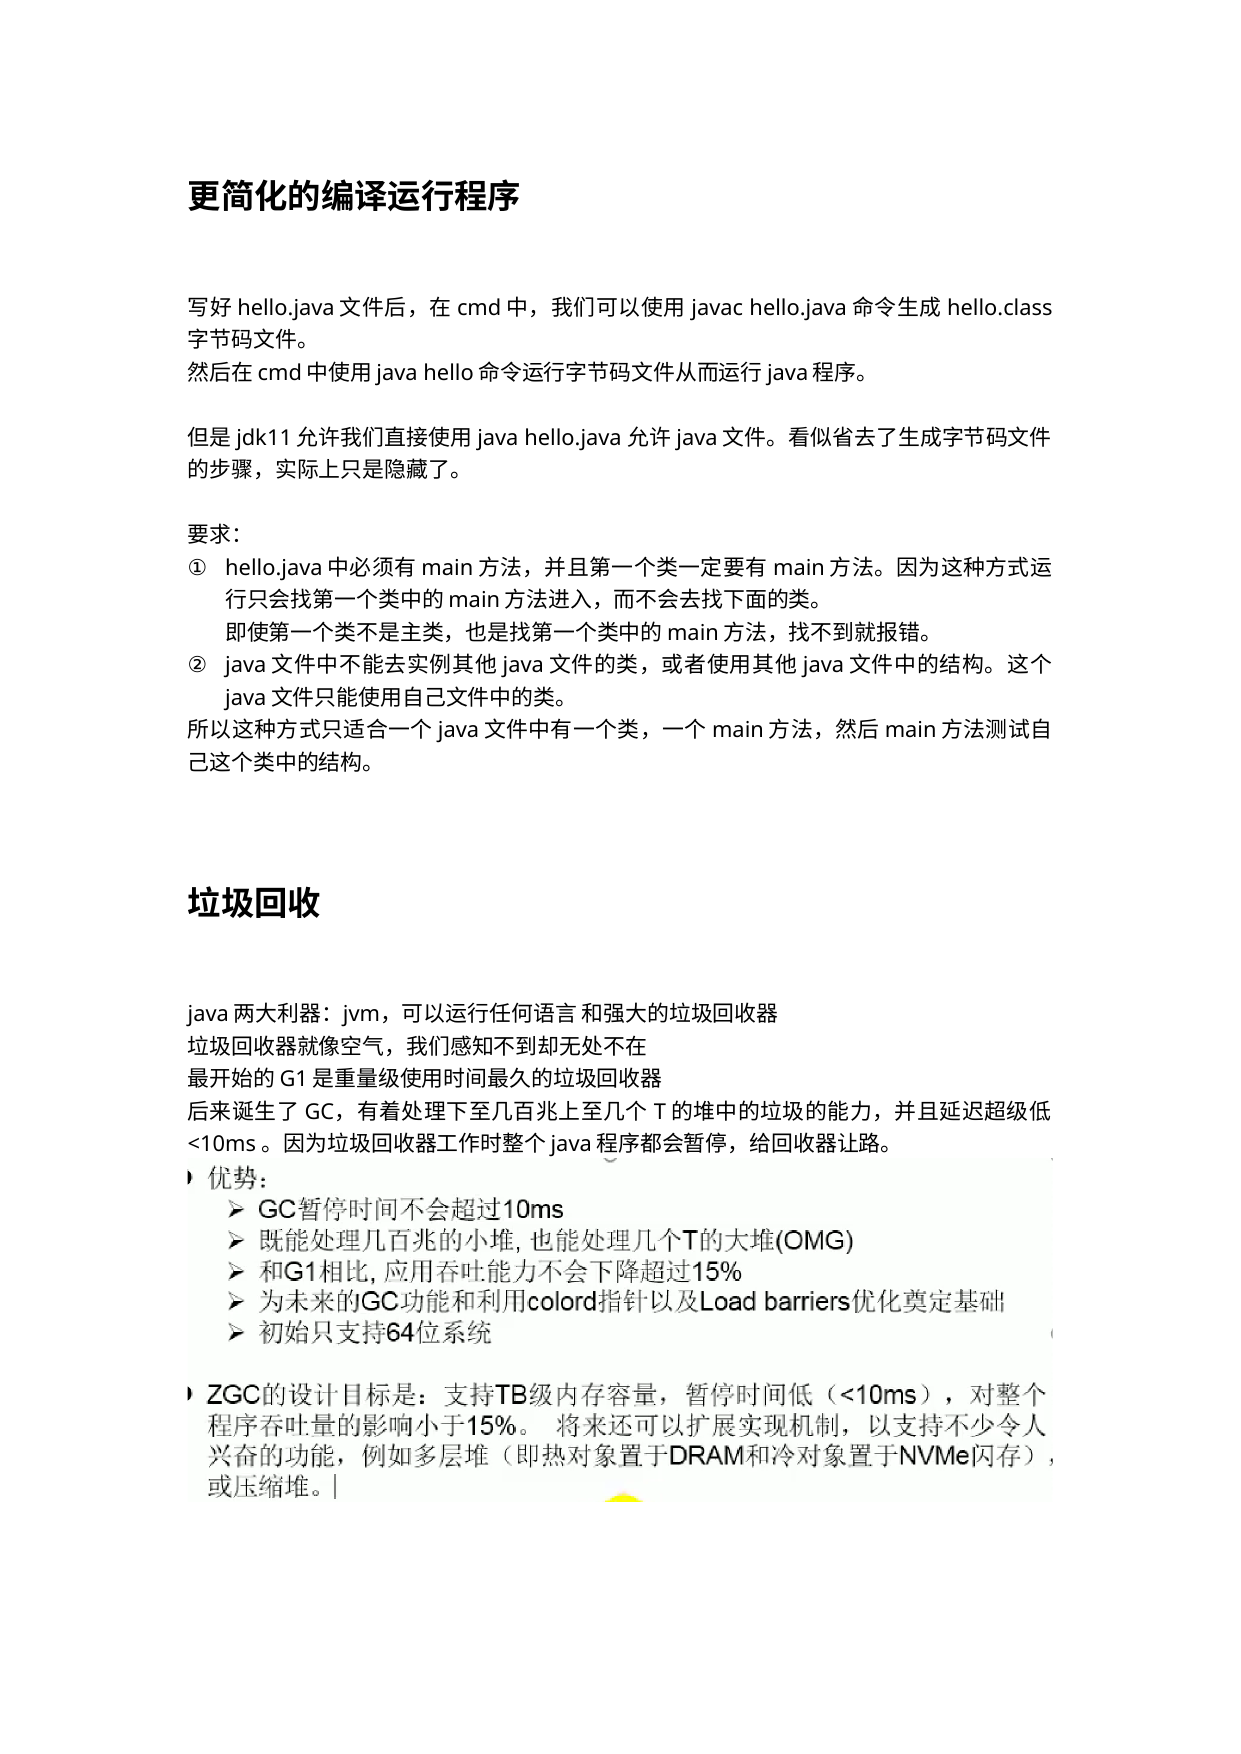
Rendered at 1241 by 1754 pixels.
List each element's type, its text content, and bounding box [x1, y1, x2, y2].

text 最开始的G1是重量级使用时间最久的垃圾回收器 [187, 1061, 1053, 1093]
text 即使第一个类不是主类，也是找第一个类中的main方法，找不到就报错。 [187, 614, 1053, 647]
text 后来诞生了GC，有着处理下至几百兆上至几个T的堆中的垃圾的能力，并且延迟超级低<10ms 。因为垃圾回收器工作时整个java程序都会暂停，给回收器让路。 [187, 1093, 1053, 1158]
list hello.java中必须有main方法，并且第一个类一定要有main方法。因为这种方式运行只会找第一个类中的main方法进入，而不会去找下面的类。 [187, 549, 1053, 614]
text 垃圾回收器就像空气，我们感知不到却无处不在 [187, 1028, 1053, 1061]
text 要求： [187, 517, 1053, 549]
text 但是jdk11允许我们直接使用java hello.java 允许java文件。看似省去了生成字节码文件的步骤，实际上只是隐藏了。 [187, 419, 1053, 484]
text java两大利器：jvm，可以运行任何语言 和强大的垃圾回收器 [187, 996, 1053, 1028]
list java文件中不能去实例其他java文件的类，或者使用其他java文件中的结构。这个java文件只能使用自己文件中的类。 [187, 647, 1053, 712]
text 然后在cmd中使用java hello命令运行字节码文件从而运行java程序。 [187, 354, 1053, 387]
subtitle 垃圾回收 [187, 869, 1053, 934]
subtitle 更简化的编译运行程序 [187, 162, 1053, 227]
text 写好hello.java文件后，在cmd中，我们可以使用javac hello.java命令生成hello.class字节码文件。 [187, 289, 1053, 354]
text 所以这种方式只适合一个java文件中有一个类，一个main方法，然后main方法测试自己这个类中的结构。 [187, 712, 1053, 777]
picture [187, 1158, 1053, 1502]
